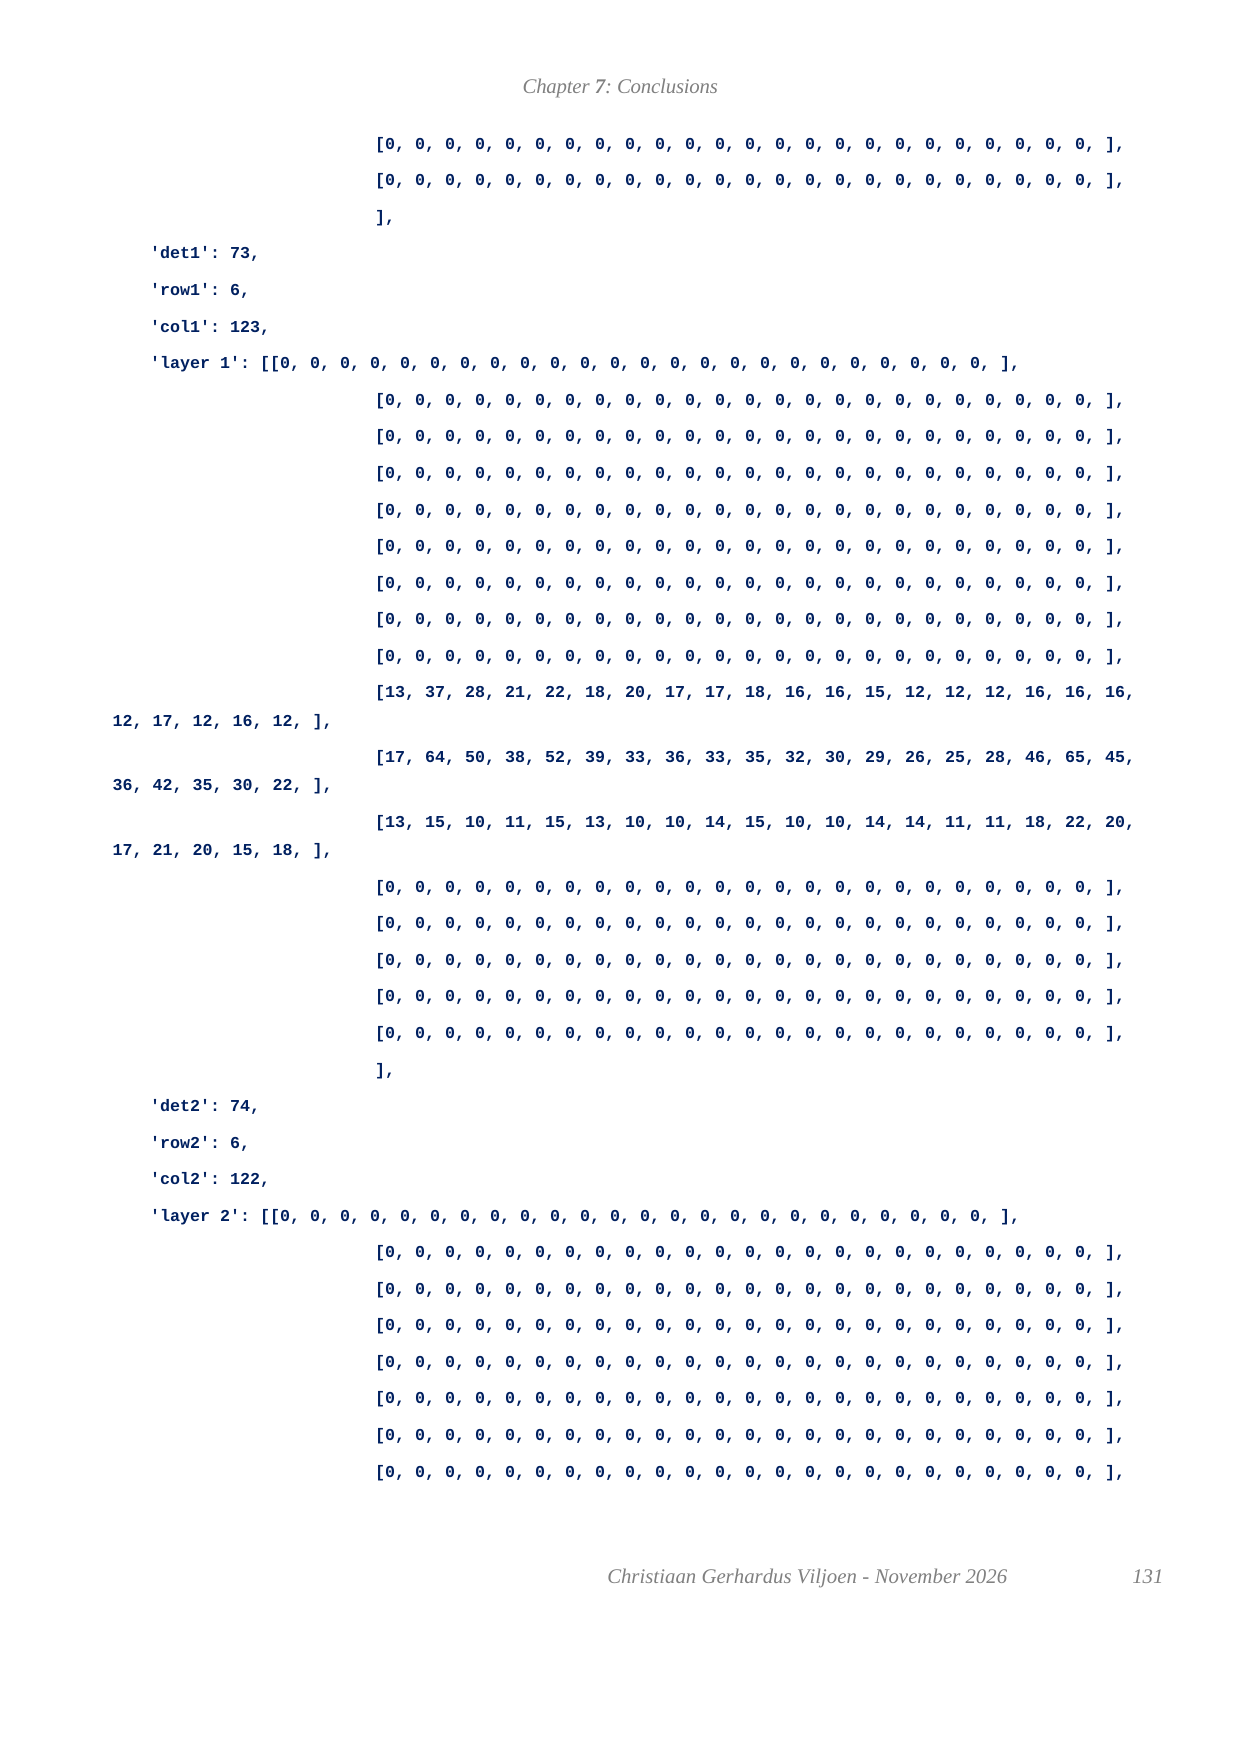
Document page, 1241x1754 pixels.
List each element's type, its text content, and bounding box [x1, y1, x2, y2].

text [0, 0, 0, 0, 0, 0, 0, 0, 0, 0, 0, 0, 0, 0, 0, 0, 0, 0, 0, 0, 0, 0, 0, 0, ], [112, 1427, 1165, 1446]
text 'layer 1': [[0, 0, 0, 0, 0, 0, 0, 0, 0, 0, 0, 0, 0, 0, 0, 0, 0, 0, 0, 0, 0, 0, 0, 0, ], [112, 355, 1165, 374]
text [0, 0, 0, 0, 0, 0, 0, 0, 0, 0, 0, 0, 0, 0, 0, 0, 0, 0, 0, 0, 0, 0, 0, 0, ], [112, 647, 1165, 666]
text 'row1': 6, [112, 282, 1165, 301]
text [0, 0, 0, 0, 0, 0, 0, 0, 0, 0, 0, 0, 0, 0, 0, 0, 0, 0, 0, 0, 0, 0, 0, 0, ], [112, 428, 1165, 447]
text [0, 0, 0, 0, 0, 0, 0, 0, 0, 0, 0, 0, 0, 0, 0, 0, 0, 0, 0, 0, 0, 0, 0, 0, ], [112, 951, 1165, 970]
text [0, 0, 0, 0, 0, 0, 0, 0, 0, 0, 0, 0, 0, 0, 0, 0, 0, 0, 0, 0, 0, 0, 0, 0, ], [112, 1280, 1165, 1299]
text [0, 0, 0, 0, 0, 0, 0, 0, 0, 0, 0, 0, 0, 0, 0, 0, 0, 0, 0, 0, 0, 0, 0, 0, ], [112, 1024, 1165, 1043]
text 'col2': 122, [112, 1171, 1165, 1189]
text [0, 0, 0, 0, 0, 0, 0, 0, 0, 0, 0, 0, 0, 0, 0, 0, 0, 0, 0, 0, 0, 0, 0, 0, ], [112, 501, 1165, 520]
text [0, 0, 0, 0, 0, 0, 0, 0, 0, 0, 0, 0, 0, 0, 0, 0, 0, 0, 0, 0, 0, 0, 0, 0, ], [112, 1353, 1165, 1372]
text 'det1': 73, [112, 245, 1165, 264]
text 'det2': 74, [112, 1098, 1165, 1116]
text [0, 0, 0, 0, 0, 0, 0, 0, 0, 0, 0, 0, 0, 0, 0, 0, 0, 0, 0, 0, 0, 0, 0, 0, ], [112, 574, 1165, 593]
text [0, 0, 0, 0, 0, 0, 0, 0, 0, 0, 0, 0, 0, 0, 0, 0, 0, 0, 0, 0, 0, 0, 0, 0, ], [112, 611, 1165, 629]
text [13, 37, 28, 21, 22, 18, 20, 17, 17, 18, 16, 16, 15, 12, 12, 12, 16, 16, 16, 12, 17, 12, 16, 12, ], [112, 684, 1165, 731]
text [0, 0, 0, 0, 0, 0, 0, 0, 0, 0, 0, 0, 0, 0, 0, 0, 0, 0, 0, 0, 0, 0, 0, 0, ], [112, 988, 1165, 1007]
text [0, 0, 0, 0, 0, 0, 0, 0, 0, 0, 0, 0, 0, 0, 0, 0, 0, 0, 0, 0, 0, 0, 0, 0, ], [112, 1317, 1165, 1336]
text [0, 0, 0, 0, 0, 0, 0, 0, 0, 0, 0, 0, 0, 0, 0, 0, 0, 0, 0, 0, 0, 0, 0, 0, ], [112, 1390, 1165, 1409]
text ], [112, 208, 1165, 227]
text [0, 0, 0, 0, 0, 0, 0, 0, 0, 0, 0, 0, 0, 0, 0, 0, 0, 0, 0, 0, 0, 0, 0, 0, ], [112, 1244, 1165, 1263]
text [0, 0, 0, 0, 0, 0, 0, 0, 0, 0, 0, 0, 0, 0, 0, 0, 0, 0, 0, 0, 0, 0, 0, 0, ], [112, 538, 1165, 556]
text [0, 0, 0, 0, 0, 0, 0, 0, 0, 0, 0, 0, 0, 0, 0, 0, 0, 0, 0, 0, 0, 0, 0, 0, ], [112, 915, 1165, 934]
text 'col1': 123, [112, 318, 1165, 337]
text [112, 172, 1165, 191]
text [0, 0, 0, 0, 0, 0, 0, 0, 0, 0, 0, 0, 0, 0, 0, 0, 0, 0, 0, 0, 0, 0, 0, 0, ], [112, 878, 1165, 897]
text ], [112, 1061, 1165, 1080]
text [0, 0, 0, 0, 0, 0, 0, 0, 0, 0, 0, 0, 0, 0, 0, 0, 0, 0, 0, 0, 0, 0, 0, 0, ], [112, 391, 1165, 410]
text [0, 0, 0, 0, 0, 0, 0, 0, 0, 0, 0, 0, 0, 0, 0, 0, 0, 0, 0, 0, 0, 0, 0, 0, ], [112, 1463, 1165, 1482]
text [17, 64, 50, 38, 52, 39, 33, 36, 33, 35, 32, 30, 29, 26, 25, 28, 46, 65, 45, 36, 42, 35, 30, 22, ], [112, 749, 1165, 796]
text [13, 15, 10, 11, 15, 13, 10, 10, 14, 15, 10, 10, 14, 14, 11, 11, 18, 22, 20, 17, 21, 20, 15, 18, ], [112, 813, 1165, 861]
text 'layer 2': [[0, 0, 0, 0, 0, 0, 0, 0, 0, 0, 0, 0, 0, 0, 0, 0, 0, 0, 0, 0, 0, 0, 0, 0, ], [112, 1207, 1165, 1226]
text 'row2': 6, [112, 1134, 1165, 1153]
text [0, 0, 0, 0, 0, 0, 0, 0, 0, 0, 0, 0, 0, 0, 0, 0, 0, 0, 0, 0, 0, 0, 0, 0, ], [112, 464, 1165, 483]
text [112, 135, 1165, 154]
